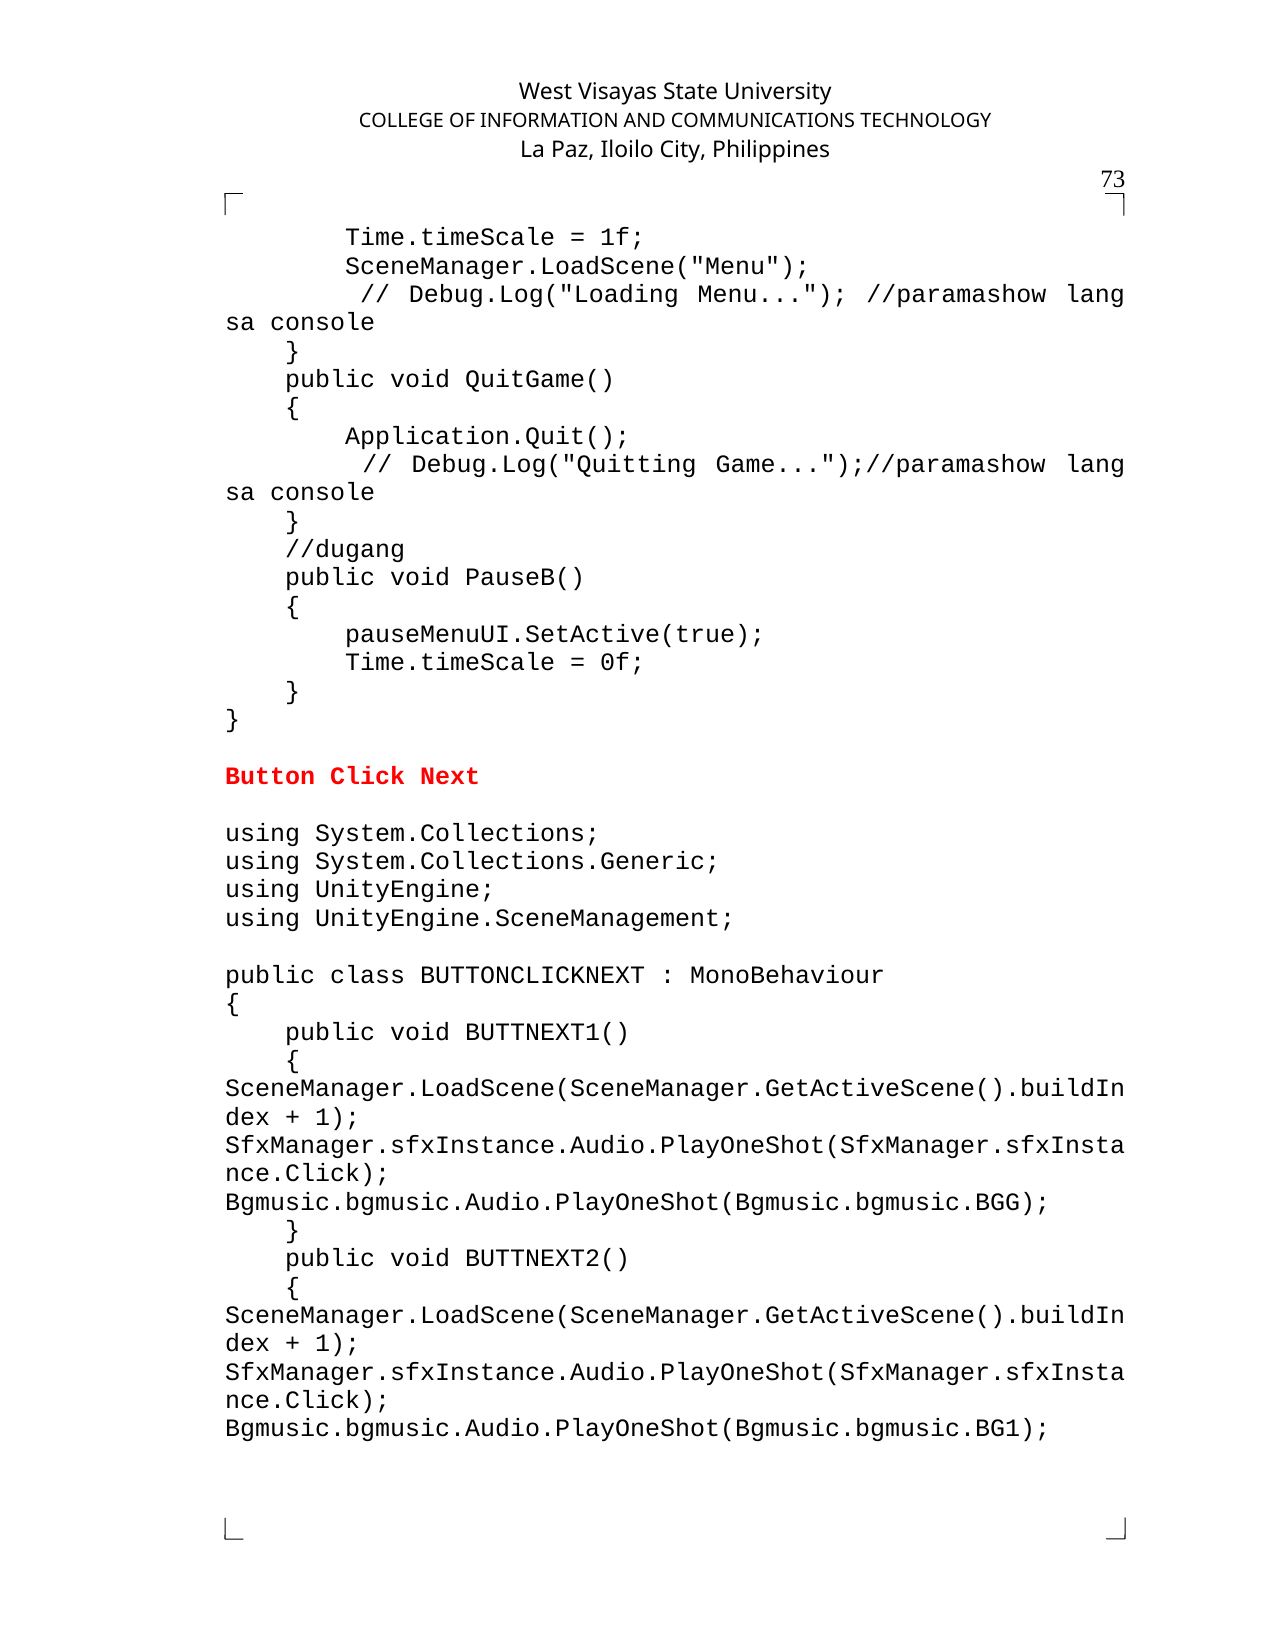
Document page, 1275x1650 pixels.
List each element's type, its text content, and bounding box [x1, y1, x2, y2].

text using System.Collections.Generic; [225, 849, 1125, 877]
text // Debug.Log("Loading Menu..."); //paramashow lang sa console [225, 282, 1125, 338]
text SceneManager.LoadScene(SceneManager.GetActiveScene().buildIndex + 1); [225, 1076, 1125, 1132]
text Application.Quit(); [225, 423, 1125, 452]
text Time.timeScale = 0f; [225, 650, 1125, 678]
text pauseMenuUI.SetActive(true); [225, 622, 1125, 650]
text public void BUTTNEXT2() [225, 1246, 1125, 1274]
text { [225, 593, 1125, 622]
text using UnityEngine; [225, 877, 1125, 905]
text public void BUTTNEXT1() [225, 1019, 1125, 1047]
text public class BUTTONCLICKNEXT : MonoBehaviour [225, 962, 1125, 991]
text public void PauseB() [225, 565, 1125, 593]
text { [225, 1274, 1125, 1302]
text Bgmusic.bgmusic.Audio.PlayOneShot(Bgmusic.bgmusic.BG1); [225, 1416, 1125, 1444]
text } [225, 338, 1125, 367]
text using UnityEngine.SceneManagement; [225, 905, 1125, 934]
text //dugang [225, 537, 1125, 565]
text SfxManager.sfxInstance.Audio.PlayOneShot(SfxManager.sfxInstance.Click); [225, 1132, 1125, 1189]
text } [225, 1217, 1125, 1246]
text { [225, 395, 1125, 423]
text SceneManager.LoadScene("Menu"); [225, 253, 1125, 282]
text SfxManager.sfxInstance.Audio.PlayOneShot(SfxManager.sfxInstance.Click); [225, 1359, 1125, 1416]
text using System.Collections; [225, 820, 1125, 849]
text public void QuitGame() [225, 367, 1125, 395]
text Button Click Next [225, 764, 1125, 792]
text } [225, 707, 1125, 735]
text } [225, 678, 1125, 707]
text { [225, 1047, 1125, 1076]
text // Debug.Log("Quitting Game...");//paramashow lang sa console [225, 452, 1125, 508]
text { [225, 991, 1125, 1019]
text } [225, 508, 1125, 537]
text SceneManager.LoadScene(SceneManager.GetActiveScene().buildIndex + 1); [225, 1302, 1125, 1359]
text Bgmusic.bgmusic.Audio.PlayOneShot(Bgmusic.bgmusic.BGG); [225, 1189, 1125, 1217]
text Time.timeScale = 1f; [225, 225, 1125, 253]
